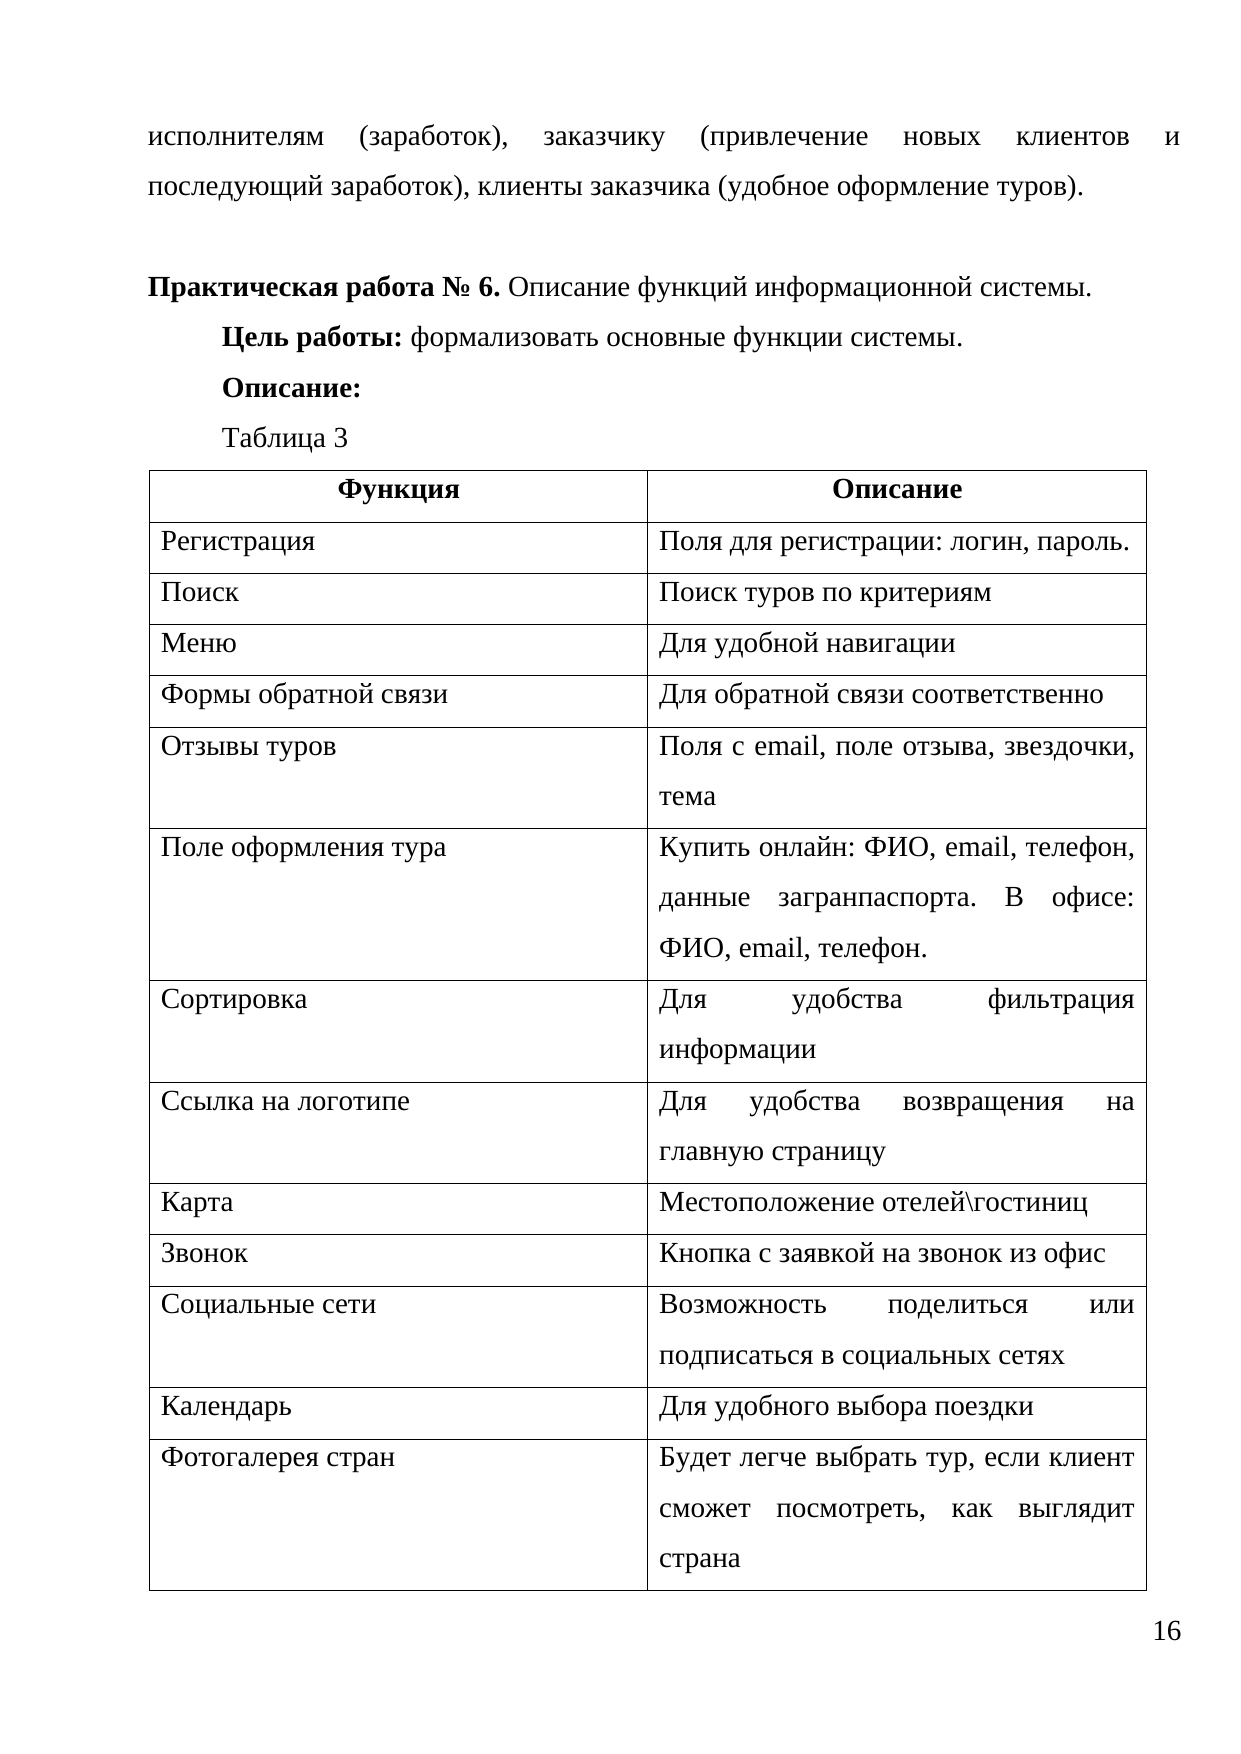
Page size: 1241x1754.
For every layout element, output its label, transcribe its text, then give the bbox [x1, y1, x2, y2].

text Таблица 3 [148, 420, 1181, 453]
table_cell Поиск туров по критериям [648, 574, 1146, 624]
table_cell Кнопка с заявкой на звонок из офис [648, 1235, 1146, 1286]
table_header ОписаниеОписание [648, 471, 1146, 522]
table_cell Поля с email, поле отзыва, звездочки, тема [648, 728, 1146, 828]
table_cell Поиск [150, 574, 647, 624]
table_cell Карта [150, 1184, 647, 1234]
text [148, 118, 1181, 202]
table_cell Отзывы туров [150, 728, 647, 828]
table_cell Купить онлайн: ФИО, email, телефон, данные загранпаспорта. В офисе: ФИО, email, телефон. [648, 829, 1146, 980]
table_cell Возможность поделиться или подписаться в социальных сетях [648, 1287, 1146, 1387]
table_cell Для обратной связи соответственно [648, 676, 1146, 727]
table_header ФункцияФункция [150, 471, 647, 522]
table_cell Фотогалерея стран [150, 1440, 647, 1590]
table_cell Формы обратной связи [150, 676, 647, 727]
table_cell Регистрация [150, 523, 647, 573]
table_cell Будет легче выбрать тур, если клиент сможет посмотреть, как выглядит страна [648, 1440, 1146, 1590]
table_cell Поля для регистрации: логин, пароль. [648, 523, 1146, 573]
table_cell Поле оформления тура [150, 829, 647, 980]
table_cell Социальные сети [150, 1287, 647, 1387]
table_cell Местоположение отелей\гостиниц [648, 1184, 1146, 1234]
table_cell Меню [150, 625, 647, 675]
table_cell Для удобного выбора поездки [648, 1388, 1146, 1438]
table_cell Календарь [150, 1388, 647, 1438]
text Цель работы: формализовать основные функции системы. [148, 319, 1181, 353]
table_cell Для удобства фильтрация информации [648, 981, 1146, 1082]
table_cell Звонок [150, 1235, 647, 1286]
text Практическая работа № 6. Описание функций информационной системы. [148, 269, 1181, 303]
table_cell Для удобства возвращения на главную страницу [648, 1083, 1146, 1183]
table_cell Ссылка на логотипе [150, 1083, 647, 1183]
text Описание: [148, 370, 1181, 403]
table_cell Сортировка [150, 981, 647, 1082]
table_cell Для удобной навигации [648, 625, 1146, 675]
